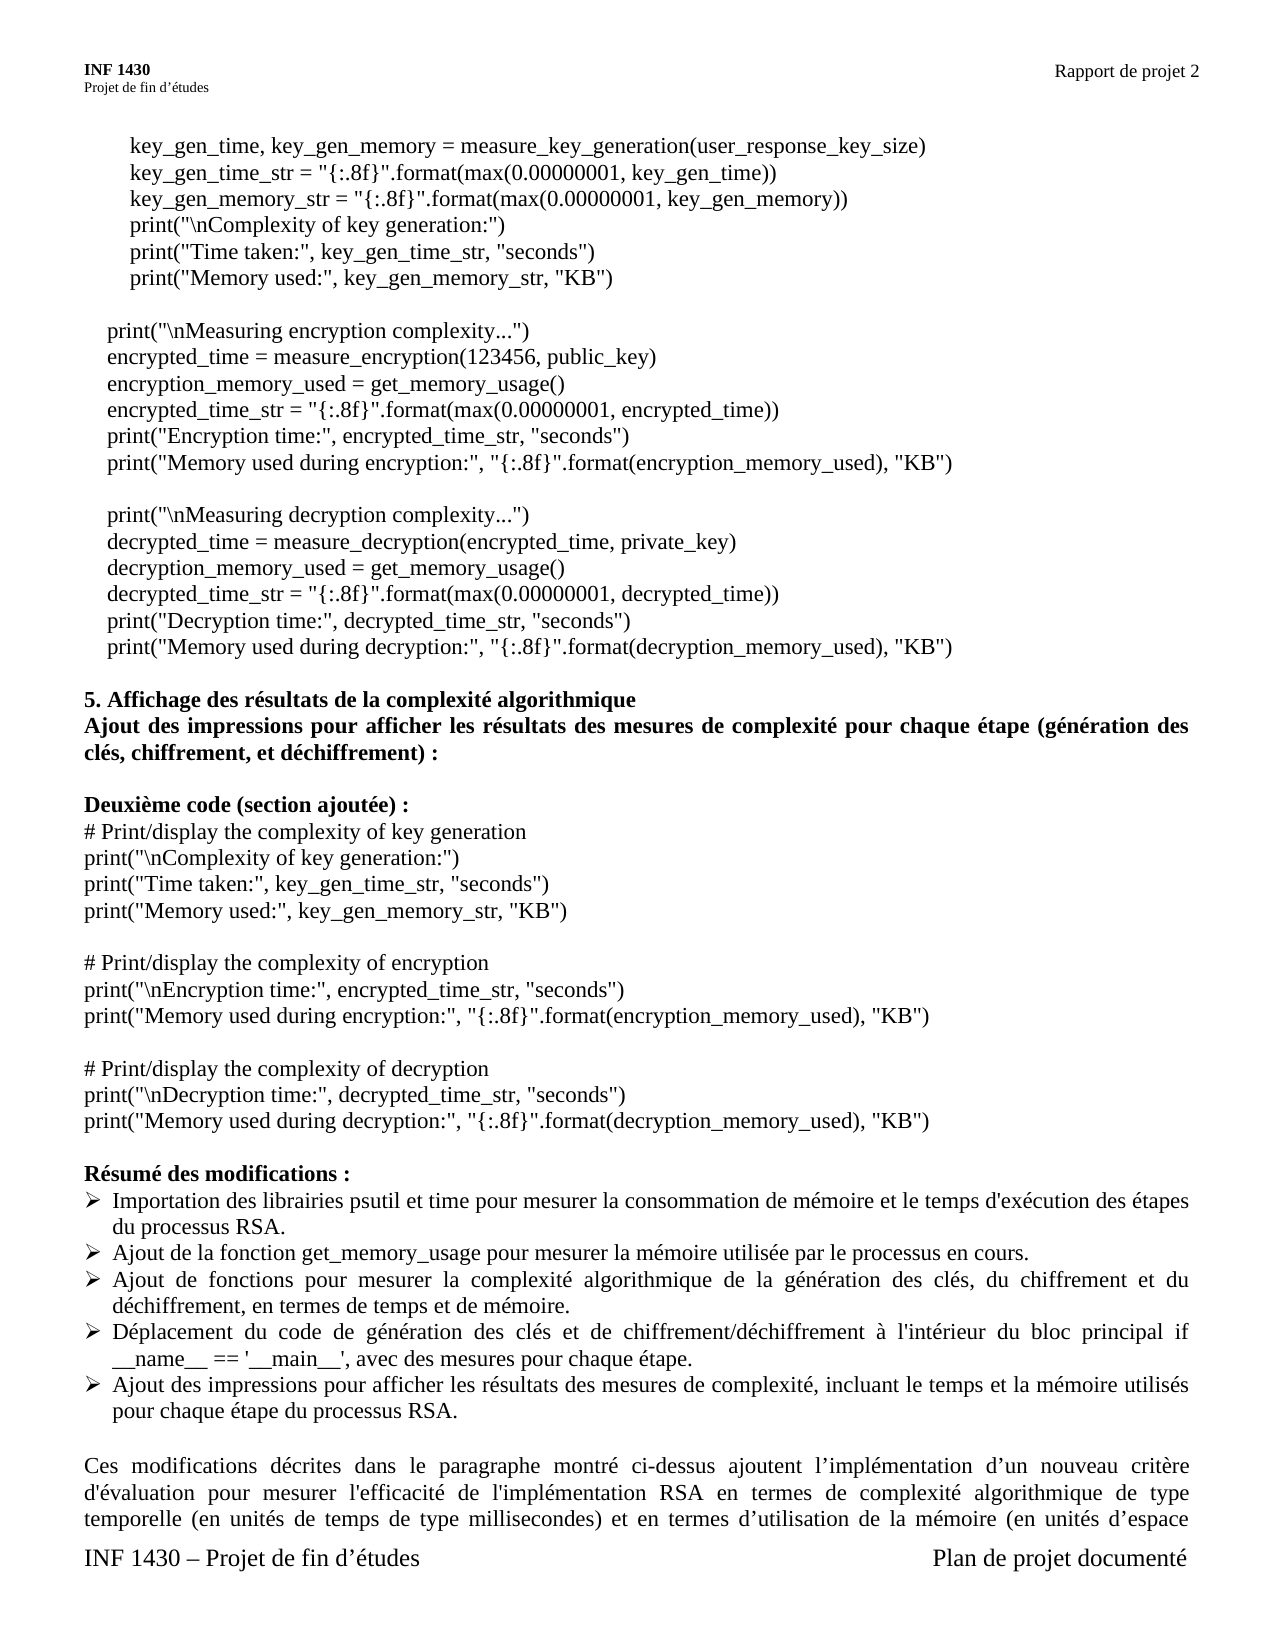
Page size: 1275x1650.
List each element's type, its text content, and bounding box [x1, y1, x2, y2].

text # Print/display the complexity of encryption [84, 949, 1191, 976]
text # Print/display the complexity of key generation [84, 818, 1191, 844]
text print("Time taken:", key_gen_time_str, "seconds") [84, 238, 1191, 264]
text encrypted_time_str = "{:.8f}".format(max(0.00000001, encrypted_time)) [84, 396, 1191, 422]
text print("\nMeasuring encryption complexity...") [84, 317, 1191, 343]
text print("Memory used during decryption:", "{:.8f}".format(decryption_memory_used), "KB") [84, 1108, 1191, 1134]
list Ajout de fonctions pour mesurer la complexité algorithmique de la génération des clés, du chiffrement et du déchiffrement, en termes de temps et de mémoire. [84, 1266, 1191, 1318]
text key_gen_time, key_gen_memory = measure_key_generation(user_response_key_size) [84, 132, 1191, 159]
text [84, 1453, 1191, 1532]
text print("Memory used during decryption:", "{:.8f}".format(decryption_memory_used), "KB") [84, 633, 1191, 659]
text # Print/display the complexity of decryption [84, 1055, 1191, 1081]
text key_gen_memory_str = "{:.8f}".format(max(0.00000001, key_gen_memory)) [84, 185, 1191, 212]
text print("\nDecryption time:", decrypted_time_str, "seconds") [84, 1081, 1191, 1108]
text print("Memory used:", key_gen_memory_str, "KB") [84, 264, 1191, 291]
list Ajout de la fonction get_memory_usage pour mesurer la mémoire utilisée par le processus en cours. [84, 1239, 1191, 1266]
text print("Decryption time:", decrypted_time_str, "seconds") [84, 607, 1191, 633]
text print("\nEncryption time:", encrypted_time_str, "seconds") [84, 976, 1191, 1002]
text encryption_memory_used = get_memory_usage() [84, 370, 1191, 396]
text print("\nComplexity of key generation:") [84, 212, 1191, 238]
list Importation des librairies psutil et time pour mesurer la consommation de mémoire et le temps d'exécution des étapes du processus RSA. [84, 1187, 1191, 1239]
text Ajout des impressions pour afficher les résultats des mesures de complexité pour chaque étape (génération des clés, chiffrement, et déchiffrement) : [84, 712, 1191, 765]
list Ajout des impressions pour afficher les résultats des mesures de complexité, incluant le temps et la mémoire utilisés pour chaque étape du processus RSA. [84, 1371, 1191, 1424]
text Deuxième code (section ajoutée) : [84, 791, 1191, 818]
text print("Encryption time:", encrypted_time_str, "seconds") [84, 422, 1191, 449]
text 5. Affichage des résultats de la complexité algorithmique [84, 686, 1191, 712]
text Résumé des modifications : [84, 1134, 1191, 1187]
text print("Memory used:", key_gen_memory_str, "KB") [84, 897, 1191, 923]
text decrypted_time = measure_decryption(encrypted_time, private_key) [84, 528, 1191, 554]
text print("Memory used during encryption:", "{:.8f}".format(encryption_memory_used), "KB") [84, 1002, 1191, 1028]
list Déplacement du code de génération des clés et de chiffrement/déchiffrement à l'intérieur du bloc principal if __name__ == '__main__', avec des mesures pour chaque étape. [84, 1318, 1191, 1371]
text print("\nMeasuring decryption complexity...") [84, 501, 1191, 528]
text encrypted_time = measure_encryption(123456, public_key) [84, 343, 1191, 370]
text print("Memory used during encryption:", "{:.8f}".format(encryption_memory_used), "KB") [84, 449, 1191, 475]
text decrypted_time_str = "{:.8f}".format(max(0.00000001, decrypted_time)) [84, 581, 1191, 607]
text decryption_memory_used = get_memory_usage() [84, 554, 1191, 581]
text key_gen_time_str = "{:.8f}".format(max(0.00000001, key_gen_time)) [84, 159, 1191, 185]
text print("Time taken:", key_gen_time_str, "seconds") [84, 870, 1191, 897]
text print("\nComplexity of key generation:") [84, 844, 1191, 870]
